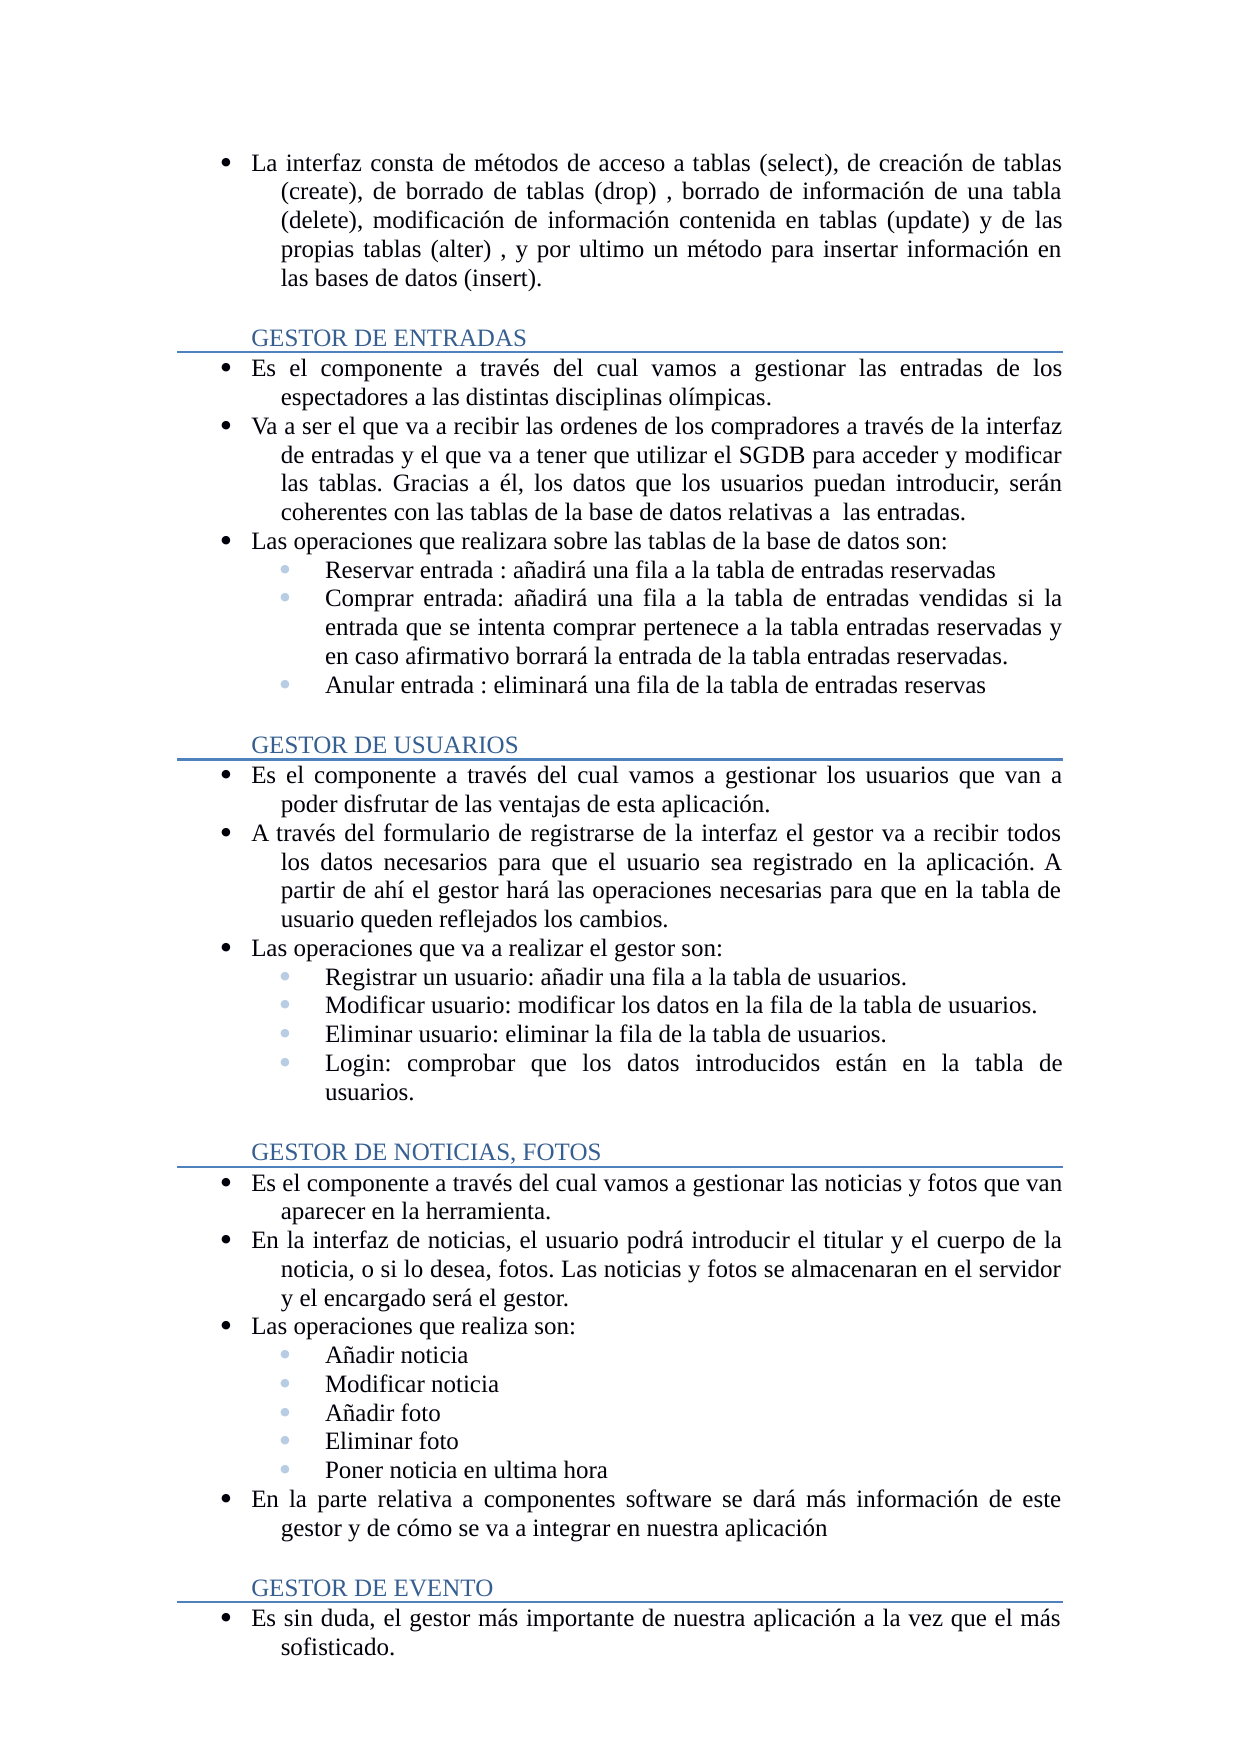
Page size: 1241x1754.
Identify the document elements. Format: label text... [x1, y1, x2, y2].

list La interfaz consta de métodos de acceso a tablas (select), de creación de tablas (create), de borrado de tablas (drop) , borrado de información de una tabla (delete), modificación de información contenida en tablas (update) y de las propias tablas (alter) , y por ultimo un método para insertar información en las bases de datos (insert). [222, 148, 1063, 291]
list Las operaciones que realiza son: [222, 1311, 1063, 1340]
list GESTOR DE EVENTO [177, 1573, 1063, 1601]
list Las operaciones que va a realizar el gestor son: [222, 933, 1063, 962]
list Es sin duda, el gestor más importante de nuestra aplicación a la vez que el más sofisticado. [222, 1603, 1063, 1661]
list Comprar entrada: añadirá una fila a la tabla de entradas vendidas si la entrada que se intenta comprar pertenece a la tabla entradas reservadas y en caso afirmativo borrará la entrada de la tabla entradas reservadas. [281, 583, 1063, 670]
list A través del formulario de registrarse de la interfaz el gestor va a recibir todos los datos necesarios para que el usuario sea registrado en la aplicación. A partir de ahí el gestor hará las operaciones necesarias para que en la tabla de usuario queden reflejados los cambios. [222, 818, 1063, 933]
list GESTOR DE ENTRADAS [177, 323, 1063, 351]
list Login: comprobar que los datos introducidos están en la tabla de usuarios. [281, 1048, 1063, 1106]
list Poner noticia en ultima hora [281, 1455, 1063, 1484]
list En la interfaz de noticias, el usuario podrá introducir el titular y el cuerpo de la noticia, o si lo desea, fotos. Las noticias y fotos se almacenaran en el servidor y el encargado será el gestor. [222, 1225, 1063, 1311]
list Va a ser el que va a recibir las ordenes de los compradores a través de la interfaz de entradas y el que va a tener que utilizar el SGDB para acceder y modificar las tablas. Gracias a él, los datos que los usuarios puedan introducir, serán coherentes con las tablas de la base de datos relativas a las entradas. [222, 411, 1063, 526]
list Añadir noticia [281, 1340, 1063, 1369]
list Reservar entrada : añadirá una fila a la tabla de entradas reservadas [281, 555, 1063, 583]
list GESTOR DE USUARIOS [177, 730, 1063, 758]
list Es el componente a través del cual vamos a gestionar los usuarios que van a poder disfrutar de las ventajas de esta aplicación. [222, 761, 1063, 818]
list Es el componente a través del cual vamos a gestionar las entradas de los espectadores a las distintas disciplinas olímpicas. [222, 353, 1063, 411]
list Anular entrada : eliminará una fila de la tabla de entradas reservas [281, 670, 1063, 698]
list GESTOR DE NOTICIAS, FOTOS [177, 1137, 1063, 1166]
list En la parte relativa a componentes software se dará más información de este gestor y de cómo se va a integrar en nuestra aplicación [222, 1484, 1063, 1541]
list Modificar noticia [281, 1369, 1063, 1398]
list Es el componente a través del cual vamos a gestionar las noticias y fotos que van aparecer en la herramienta. [222, 1168, 1063, 1225]
list Eliminar usuario: eliminar la fila de la tabla de usuarios. [281, 1019, 1063, 1048]
list Añadir foto [281, 1398, 1063, 1426]
list Registrar un usuario: añadir una fila a la tabla de usuarios. [281, 962, 1063, 991]
list Las operaciones que realizara sobre las tablas de la base de datos son: [222, 526, 1063, 555]
list Eliminar foto [281, 1426, 1063, 1455]
list Modificar usuario: modificar los datos en la fila de la tabla de usuarios. [281, 991, 1063, 1019]
